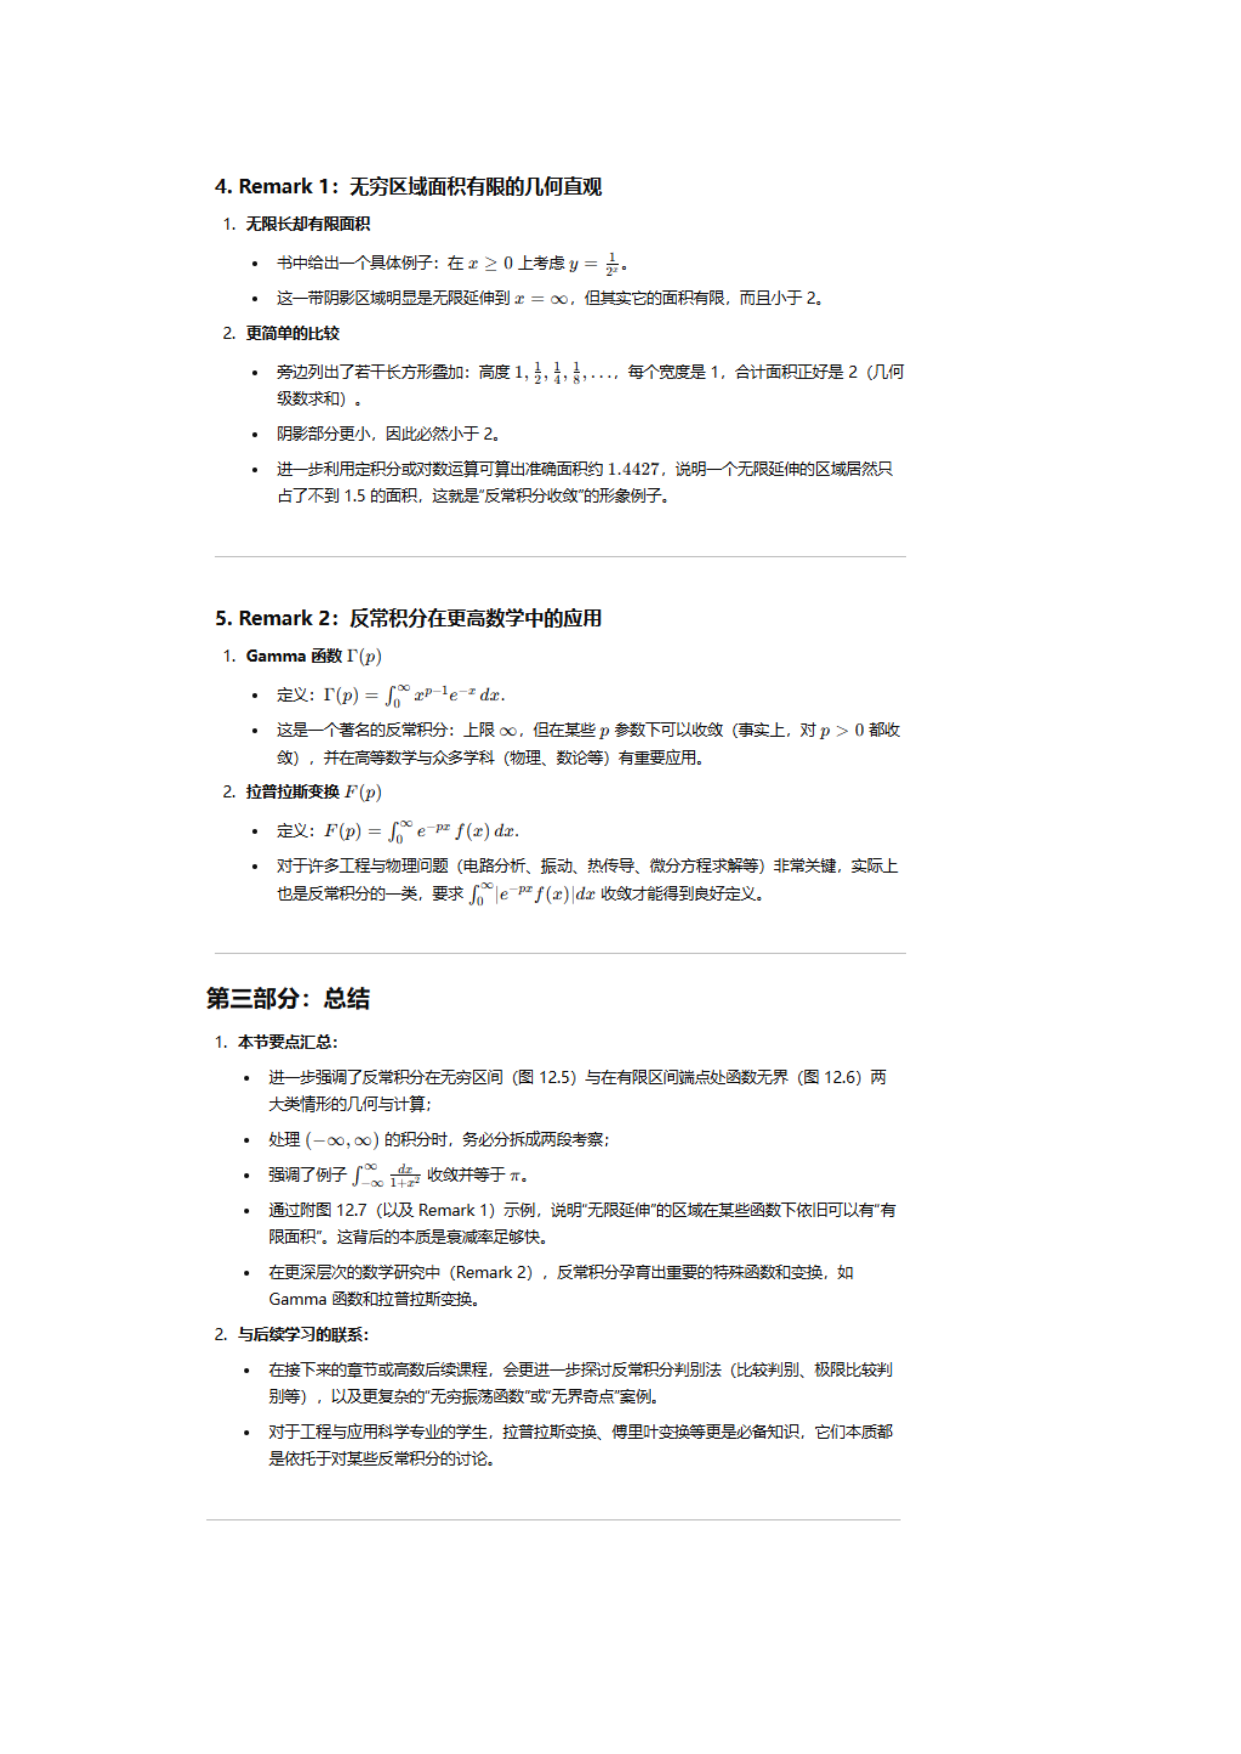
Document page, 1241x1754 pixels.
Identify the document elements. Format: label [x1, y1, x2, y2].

picture [187, 977, 1053, 1534]
picture [187, 152, 1053, 965]
